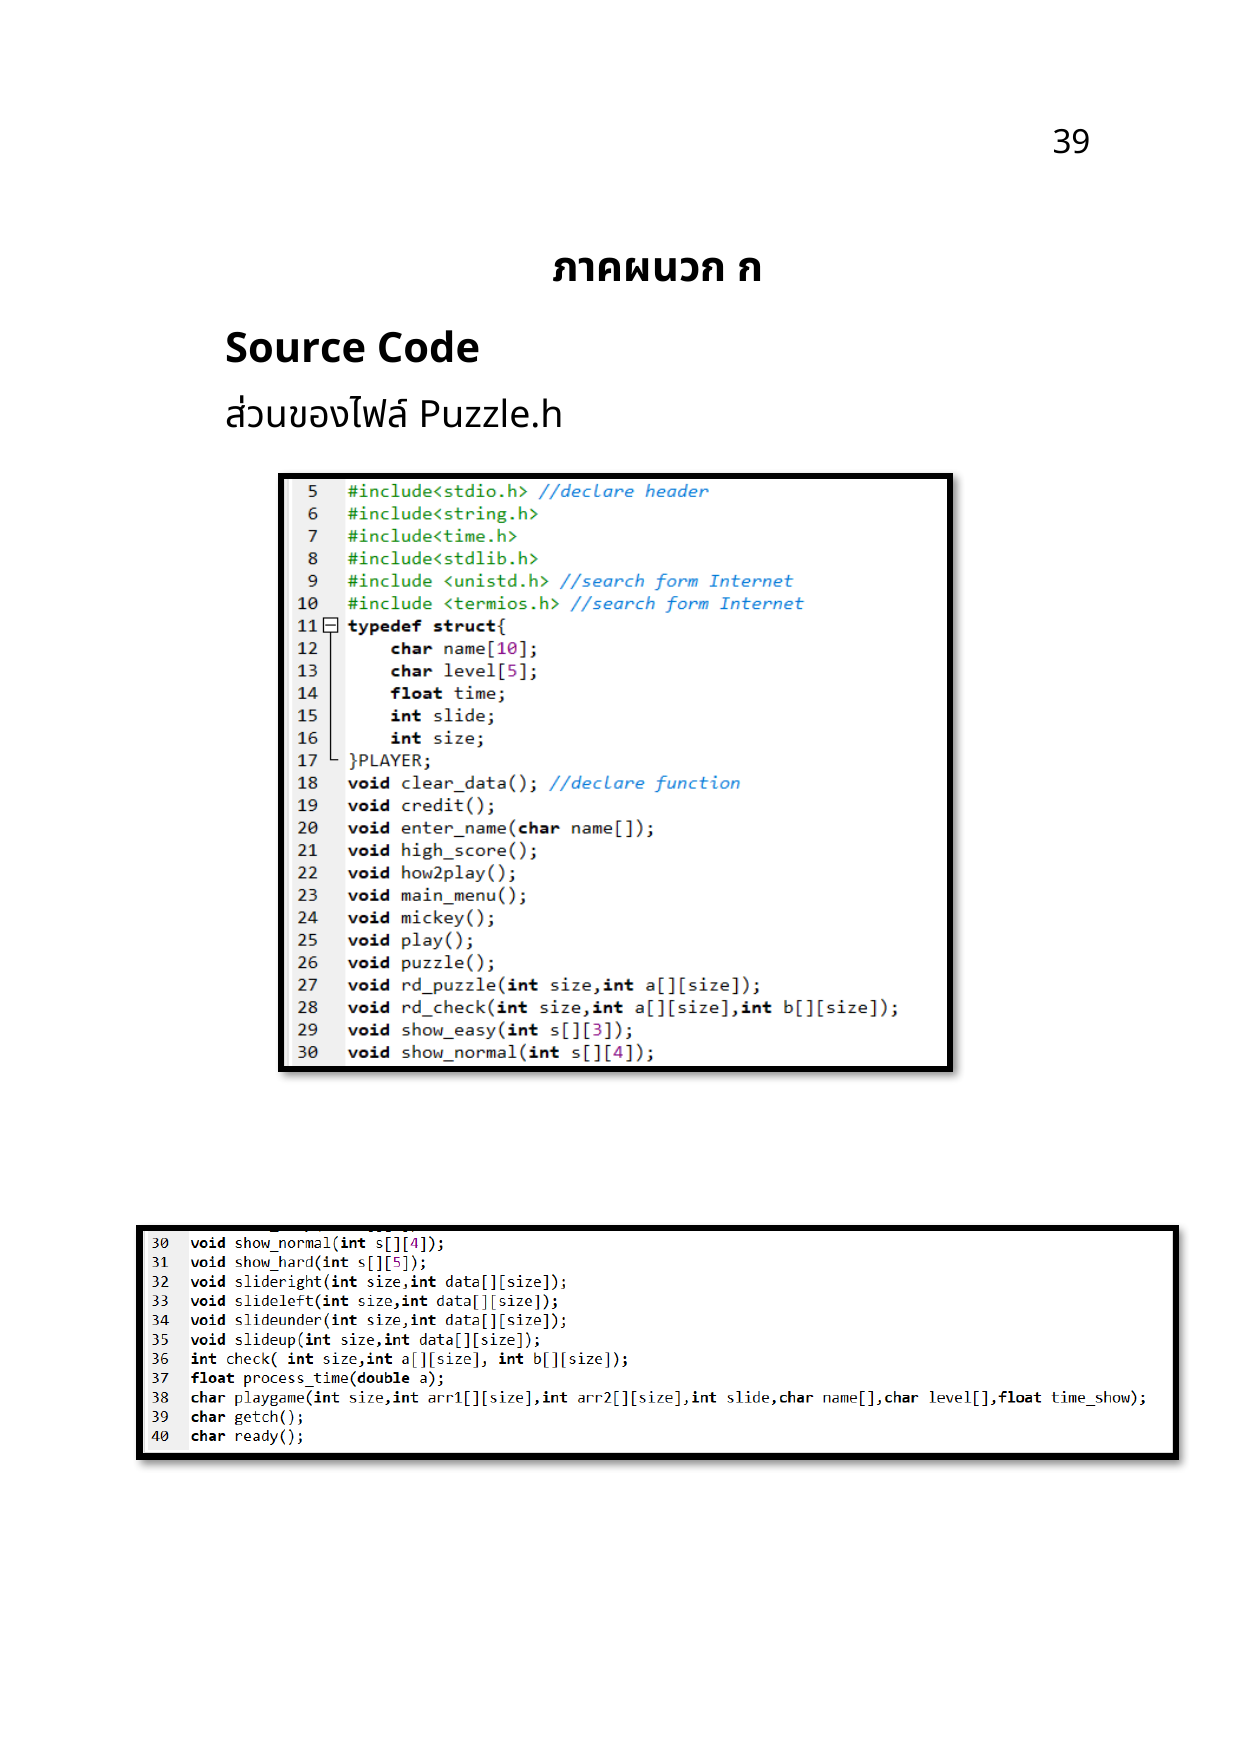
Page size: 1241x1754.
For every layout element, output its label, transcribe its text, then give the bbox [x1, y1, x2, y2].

picture [143, 1231, 1173, 1453]
text ส่วนของไฟล์ Puzzle.h [225, 387, 1090, 444]
text Source Code [225, 318, 1090, 375]
picture [284, 479, 947, 1066]
subtitle ภาคผนวก ก [225, 237, 1090, 300]
